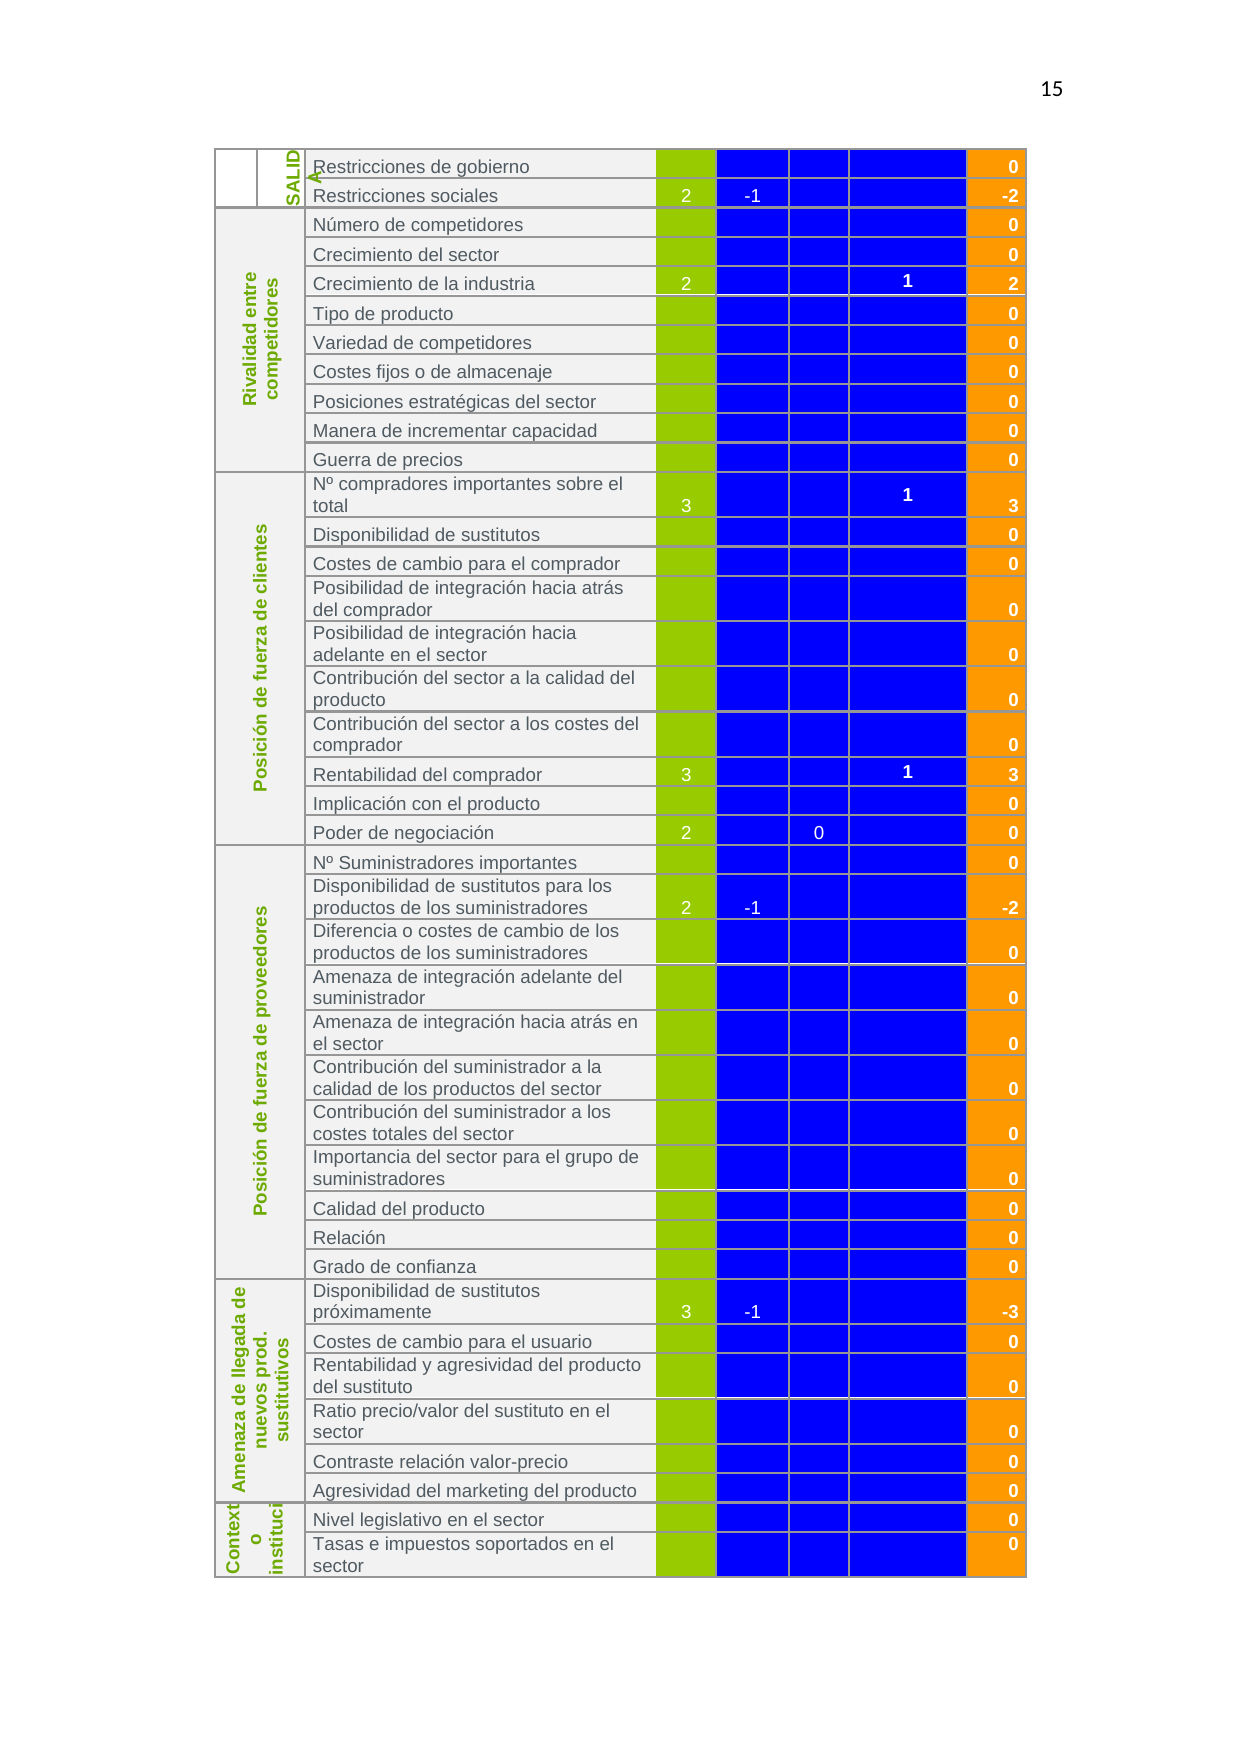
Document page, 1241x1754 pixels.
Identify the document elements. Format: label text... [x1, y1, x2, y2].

table_cell [850, 1250, 966, 1278]
table_cell [790, 518, 848, 545]
table_cell 0 [968, 1250, 1025, 1278]
table_cell [656, 1400, 715, 1443]
table_cell Disponibilidad de sustitutos para los productos de los suministradores [306, 875, 656, 918]
table_cell [656, 548, 715, 575]
table_cell Implicación con el producto [306, 787, 656, 814]
table_cell [850, 1533, 966, 1576]
table_cell [850, 209, 966, 236]
table_cell [656, 414, 715, 441]
table_cell [790, 1146, 848, 1189]
table_cell 0 [968, 966, 1025, 1009]
table_cell [790, 1192, 848, 1219]
table_cell 2 [656, 875, 715, 918]
table_cell 1 [850, 267, 966, 294]
table_cell Número de competidores [306, 209, 656, 236]
table_cell 3 [656, 1280, 715, 1323]
table_cell [656, 667, 715, 710]
table_cell [790, 787, 848, 814]
table_cell [790, 209, 848, 236]
table_cell [717, 1250, 788, 1278]
table_cell Contribución del suministrador a la calidad de los productos del sector [306, 1056, 656, 1099]
table_cell [656, 518, 715, 545]
table_cell [656, 1504, 715, 1531]
table_cell [656, 1056, 715, 1099]
table_cell [790, 297, 848, 324]
table_cell [850, 816, 966, 844]
table_cell [790, 622, 848, 665]
table_cell Crecimiento del sector [306, 238, 656, 265]
table_cell [850, 1445, 966, 1472]
table_cell 0 [968, 1192, 1025, 1219]
table_cell 0 [968, 577, 1025, 620]
table_cell Contribución del sector a los costes del comprador [306, 713, 656, 756]
table_cell 3 [968, 473, 1025, 516]
table_cell 0 [968, 1533, 1025, 1576]
table_cell -1 [717, 1280, 788, 1323]
table_cell 0 [968, 1101, 1025, 1144]
table_cell 2 [968, 267, 1025, 294]
table_cell [717, 577, 788, 620]
table_cell [850, 1280, 966, 1323]
table_cell [790, 846, 848, 873]
table_cell [850, 414, 966, 441]
table_cell [850, 1504, 966, 1531]
table_cell [717, 1146, 788, 1189]
table_cell [717, 267, 788, 294]
table_cell [717, 1101, 788, 1144]
table_cell 1 [850, 473, 966, 516]
table_cell Nivel legislativo en el sector [306, 1504, 656, 1531]
table_cell [717, 1533, 788, 1576]
table_cell [717, 414, 788, 441]
table_cell [850, 920, 966, 963]
table_cell [790, 1325, 848, 1352]
table_cell Contexto institucional [216, 1504, 304, 1576]
table_cell [790, 1445, 848, 1472]
table_cell [717, 238, 788, 265]
table_cell [850, 1192, 966, 1219]
table_cell [790, 1011, 848, 1054]
table_cell [790, 875, 848, 918]
table_cell 0 [968, 1445, 1025, 1472]
table_cell [850, 622, 966, 665]
table_cell [850, 846, 966, 873]
table_cell 0 [968, 920, 1025, 963]
table_cell 0 [968, 414, 1025, 441]
table_cell [656, 297, 715, 324]
table_cell [790, 355, 848, 383]
table_cell [717, 209, 788, 236]
table_cell [790, 1101, 848, 1144]
table_cell [850, 1146, 966, 1189]
table_cell [850, 1474, 966, 1501]
table_cell [850, 1354, 966, 1397]
table_cell Costes de cambio para el usuario [306, 1325, 656, 1352]
table_cell [790, 444, 848, 471]
table_cell [717, 1400, 788, 1443]
table_cell [850, 1221, 966, 1248]
table_cell [656, 1474, 715, 1501]
table_cell [717, 1192, 788, 1219]
table_cell 0 [968, 816, 1025, 844]
table_cell [656, 920, 715, 963]
table_cell [656, 1146, 715, 1189]
table_cell Nº Suministradores importantes [306, 846, 656, 873]
table_cell [717, 150, 788, 177]
table_cell [790, 179, 848, 206]
table_cell [717, 297, 788, 324]
table_cell [790, 326, 848, 353]
table_cell 0 [968, 238, 1025, 265]
table_cell [790, 713, 848, 756]
table_cell [850, 713, 966, 756]
table_cell [790, 1504, 848, 1531]
table_cell [850, 179, 966, 206]
table_cell 0 [968, 1011, 1025, 1054]
table_cell [656, 713, 715, 756]
table_cell 0 [790, 816, 848, 844]
table_cell [850, 518, 966, 545]
table_cell 0 [968, 1221, 1025, 1248]
table_cell [850, 150, 966, 177]
table_cell [790, 238, 848, 265]
table_cell 0 [968, 622, 1025, 665]
table_cell [790, 1056, 848, 1099]
table_cell 0 [968, 787, 1025, 814]
table_cell [717, 846, 788, 873]
table_cell [850, 667, 966, 710]
table_cell 0 [968, 297, 1025, 324]
table_cell Posibilidad de integración hacia adelante en el sector [306, 622, 656, 665]
table_cell [717, 1354, 788, 1397]
table_cell Contribución del suministrador a los costes totales del sector [306, 1101, 656, 1144]
table_cell [656, 1354, 715, 1397]
table_cell Restricciones sociales [306, 179, 656, 206]
table_cell 0 [968, 548, 1025, 575]
table_cell [656, 355, 715, 383]
table_cell [850, 577, 966, 620]
table_cell 1 [850, 758, 966, 785]
table_cell 0 [968, 444, 1025, 471]
table_cell [656, 150, 715, 177]
table_cell [656, 787, 715, 814]
table_cell 0 [968, 326, 1025, 353]
table_cell [656, 577, 715, 620]
table_cell [717, 787, 788, 814]
table_cell [850, 1101, 966, 1144]
table_cell Relación [306, 1221, 656, 1248]
table_cell 0 [968, 1325, 1025, 1352]
table_cell 2 [656, 179, 715, 206]
table_cell Disponibilidad de sustitutos próximamente [306, 1280, 656, 1323]
table_cell 0 [968, 846, 1025, 873]
table_cell [717, 1011, 788, 1054]
table_cell -1 [717, 875, 788, 918]
table_cell [656, 622, 715, 665]
table_cell [850, 875, 966, 918]
table_cell 0 [968, 1056, 1025, 1099]
table_cell Posición de fuerza de proveedores [216, 846, 304, 1278]
table_cell [850, 1400, 966, 1443]
table_cell Contribución del sector a la calidad del producto [306, 667, 656, 710]
table_cell [790, 920, 848, 963]
table_cell Variedad de competidores [306, 326, 656, 353]
table_cell [717, 1325, 788, 1352]
table_cell [790, 667, 848, 710]
table_cell [790, 577, 848, 620]
table_cell [850, 297, 966, 324]
table_cell 0 [968, 1354, 1025, 1397]
table_cell [656, 966, 715, 1009]
table_cell Guerra de precios [306, 444, 656, 471]
table_cell [717, 518, 788, 545]
table_cell [717, 385, 788, 412]
table_cell Amenaza de integración adelante del suministrador [306, 966, 656, 1009]
table_cell [850, 355, 966, 383]
table_cell [790, 758, 848, 785]
table_cell [717, 548, 788, 575]
table_cell 0 [968, 1146, 1025, 1189]
table_cell Ratio precio/valor del sustituto en el sector [306, 1400, 656, 1443]
table_cell [790, 473, 848, 516]
table_cell Rentabilidad y agresividad del producto del sustituto [306, 1354, 656, 1397]
table_cell [717, 758, 788, 785]
table_cell [656, 238, 715, 265]
table_cell [790, 150, 848, 177]
table_cell -2 [968, 875, 1025, 918]
table_cell Rivalidad entre competidores [216, 209, 304, 471]
table_cell [790, 1221, 848, 1248]
table_cell Disponibilidad de sustitutos [306, 518, 656, 545]
table_cell [717, 1221, 788, 1248]
table_cell Crecimiento de la industria [306, 267, 656, 294]
table_cell [656, 385, 715, 412]
table_cell [790, 548, 848, 575]
table_cell 0 [968, 1504, 1025, 1531]
table_cell [790, 1250, 848, 1278]
table_cell [850, 385, 966, 412]
table_cell -3 [968, 1280, 1025, 1323]
table_cell 0 [968, 150, 1025, 177]
table_cell [717, 326, 788, 353]
table_cell [850, 444, 966, 471]
table_cell Grado de confianza [306, 1250, 656, 1278]
table_cell [717, 444, 788, 471]
table_cell Posibilidad de integración hacia atrás del comprador [306, 577, 656, 620]
table_cell [790, 267, 848, 294]
table_cell [790, 1280, 848, 1323]
table_cell [790, 414, 848, 441]
table_cell [717, 966, 788, 1009]
table_cell Calidad del producto [306, 1192, 656, 1219]
table_cell [790, 966, 848, 1009]
table_cell 0 [968, 355, 1025, 383]
table_cell [717, 355, 788, 383]
table_cell [656, 1011, 715, 1054]
table_cell Importancia del sector para el grupo de suministradores [306, 1146, 656, 1189]
table_cell 2 [656, 267, 715, 294]
table_cell 0 [968, 385, 1025, 412]
table_cell 0 [968, 667, 1025, 710]
table_cell 0 [968, 1400, 1025, 1443]
table_cell Rentabilidad del comprador [306, 758, 656, 785]
table_cell [717, 1474, 788, 1501]
table_cell Amenaza de integración hacia atrás en el sector [306, 1011, 656, 1054]
table_cell Tasas e impuestos soportados en el sector [306, 1533, 656, 1576]
table_cell [790, 385, 848, 412]
table_cell [850, 548, 966, 575]
table_cell [656, 1325, 715, 1352]
table_cell [850, 966, 966, 1009]
table_cell Tipo de producto [306, 297, 656, 324]
table_cell [850, 787, 966, 814]
table_cell 2 [656, 816, 715, 844]
table_cell Manera de incrementar capacidad [306, 414, 656, 441]
table_cell [850, 1011, 966, 1054]
table_cell [850, 326, 966, 353]
table_cell Agresividad del marketing del producto [306, 1474, 656, 1501]
table_cell [656, 1192, 715, 1219]
table_cell 3 [656, 758, 715, 785]
table_cell [656, 326, 715, 353]
table_cell [850, 1325, 966, 1352]
table_cell [717, 713, 788, 756]
table_cell [656, 1250, 715, 1278]
table_cell Restricciones de gobierno [306, 150, 656, 177]
table_cell [850, 1056, 966, 1099]
table_cell [656, 209, 715, 236]
table_cell [717, 816, 788, 844]
table_cell [790, 1400, 848, 1443]
table_cell [656, 1533, 715, 1576]
table_cell [790, 1354, 848, 1397]
table_cell 0 [968, 209, 1025, 236]
table_cell Poder de negociación [306, 816, 656, 844]
table_cell [656, 1101, 715, 1144]
table_cell [850, 238, 966, 265]
table_cell [656, 1221, 715, 1248]
table_cell Nº compradores importantes sobre el total [306, 473, 656, 516]
table_cell [656, 1445, 715, 1472]
table_cell [717, 1056, 788, 1099]
table_cell Posición de fuerza de clientes [216, 473, 304, 844]
table_cell 0 [968, 713, 1025, 756]
table_cell Costes fijos o de almacenaje [306, 355, 656, 383]
table_cell Diferencia o costes de cambio de los productos de los suministradores [306, 920, 656, 963]
table_cell Contraste relación valor-precio [306, 1445, 656, 1472]
table_cell 3 [656, 473, 715, 516]
table_cell [717, 473, 788, 516]
table_cell [717, 667, 788, 710]
table_cell Posiciones estratégicas del sector [306, 385, 656, 412]
table_cell -2 [968, 179, 1025, 206]
table_cell -1 [717, 179, 788, 206]
table_cell [790, 1474, 848, 1501]
table_cell [790, 1533, 848, 1576]
table_cell [717, 920, 788, 963]
table_cell [656, 444, 715, 471]
table_cell [656, 846, 715, 873]
table_cell Amenaza de llegada de nuevos prod. sustitutivos [216, 1280, 304, 1501]
table_cell [717, 1445, 788, 1472]
table_cell [717, 1504, 788, 1531]
table_cell 3 [968, 758, 1025, 785]
table_cell 0 [968, 518, 1025, 545]
table_cell Costes de cambio para el comprador [306, 548, 656, 575]
table_cell 0 [968, 1474, 1025, 1501]
table_cell [717, 622, 788, 665]
